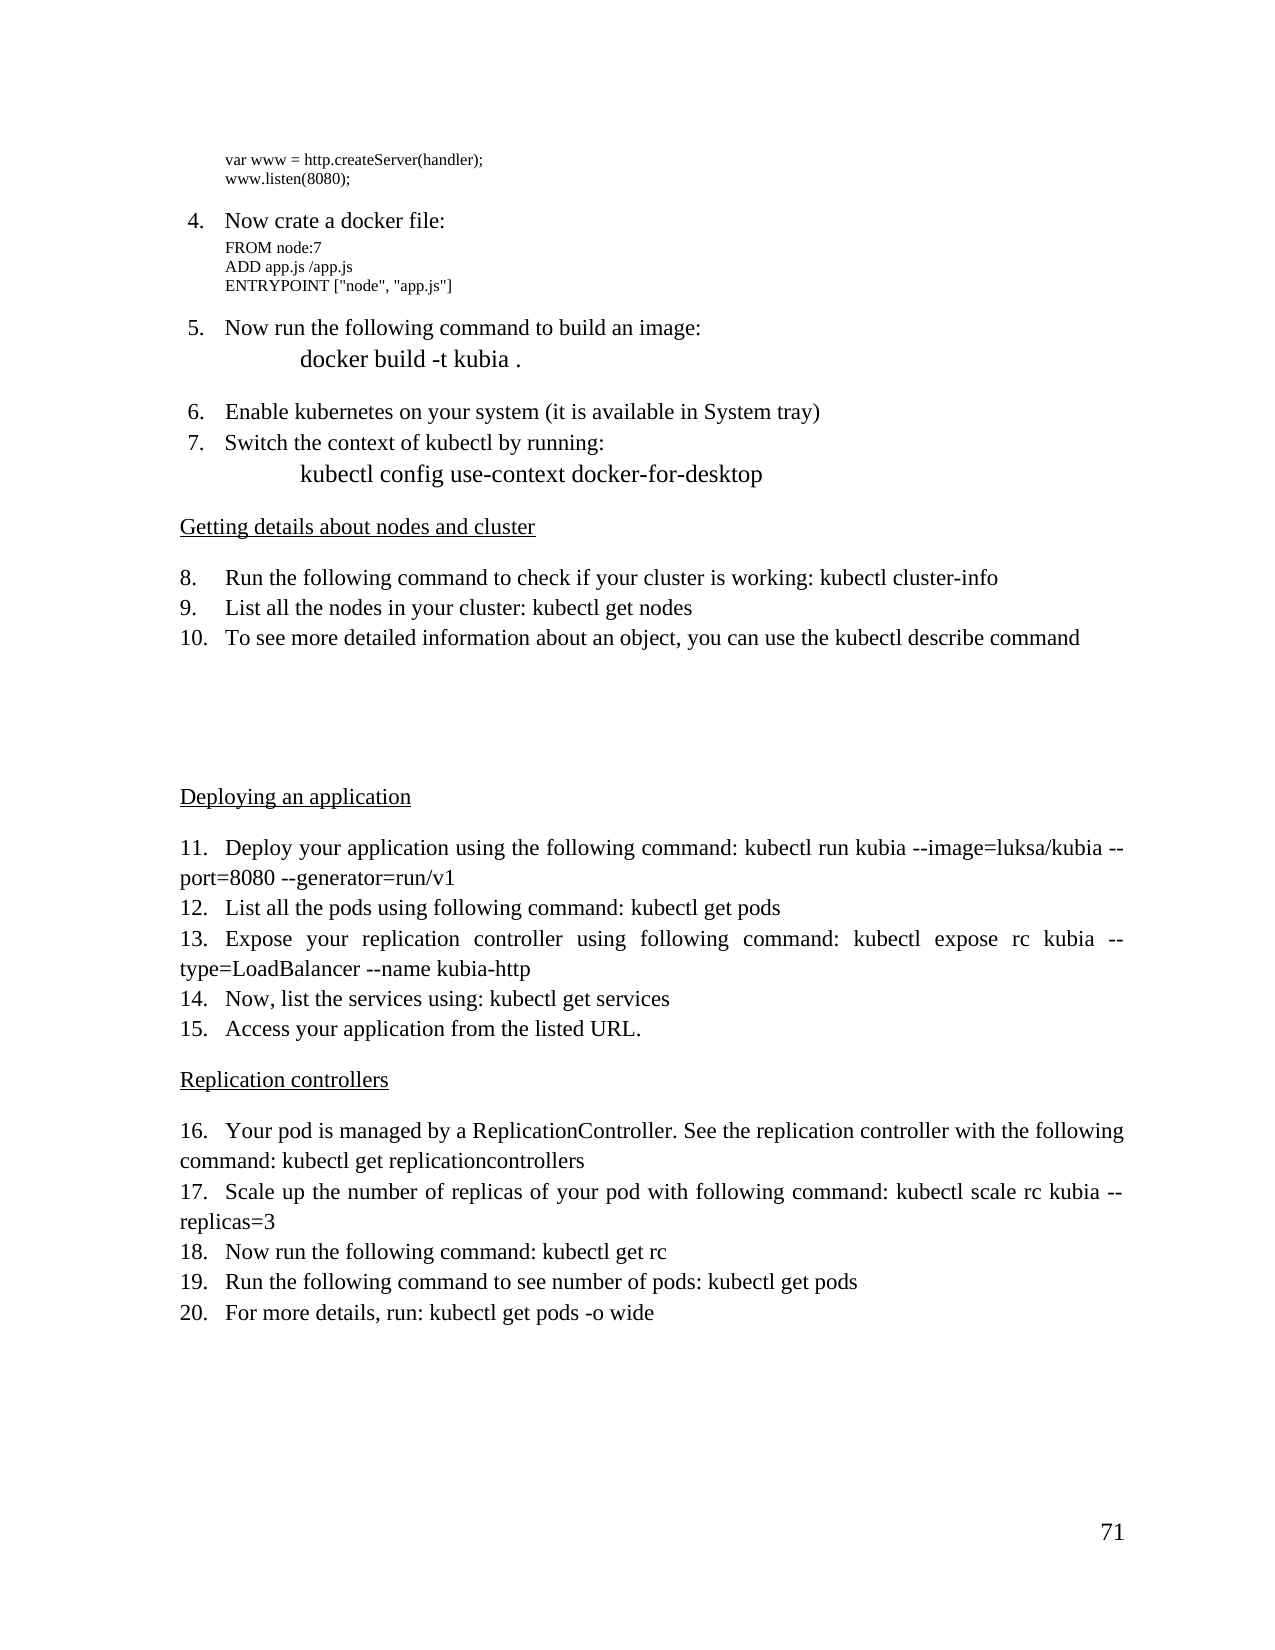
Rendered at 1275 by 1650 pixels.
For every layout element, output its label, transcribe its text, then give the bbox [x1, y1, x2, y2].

list List all the pods using following command: kubectl get pods [179, 894, 1125, 921]
text www.listen(8080); [225, 169, 1125, 188]
list Deploy your application using the following command: kubectl run kubia --image=luksa/kubia --port=8080 --generator=run/v1 [179, 834, 1125, 891]
text kubectl config use-context docker-for-desktop [225, 459, 1125, 488]
list Access your application from the listed URL. [179, 1015, 1125, 1042]
text Getting details about nodes and cluster [179, 513, 1125, 539]
text Deploying an application [179, 783, 1125, 809]
list Now, list the services using: kubectl get services [179, 985, 1125, 1011]
list Now crate a docker file: [187, 207, 1125, 234]
text Replication controllers [179, 1066, 1125, 1093]
list Run the following command to see number of pods: kubectl get pods [179, 1268, 1125, 1295]
list Switch the context of kubectl by running: [187, 429, 1125, 455]
text ENTRYPOINT ["node", "app.js"] [225, 276, 1125, 295]
text docker build -t kubia . [225, 344, 1125, 373]
list Scale up the number of replicas of your pod with following command: kubectl scale rc kubia --replicas=3 [179, 1178, 1125, 1234]
text var www = http.createServer(handler); [225, 150, 1125, 169]
list For more details, run: kubectl get pods -o wide [179, 1298, 1125, 1325]
list To see more detailed information about an object, you can use the kubectl describe command [179, 624, 1125, 651]
text ADD app.js /app.js [225, 257, 1125, 276]
list Expose your replication controller using following command: kubectl expose rc kubia --type=LoadBalancer --name kubia-http [179, 924, 1125, 981]
list Now run the following command: kubectl get rc [179, 1238, 1125, 1264]
list Run the following command to check if your cluster is working: kubectl cluster-info [179, 564, 1125, 590]
list List all the nodes in your cluster: kubectl get nodes [179, 594, 1125, 620]
text FROM node:7 [225, 238, 1125, 257]
list Your pod is managed by a ReplicationController. See the replication controller with the following command: kubectl get replicationcontrollers [179, 1117, 1125, 1174]
list Now run the following command to build an image: [187, 314, 1125, 341]
list Enable kubernetes on your system (it is available in System tray) [187, 398, 1125, 425]
